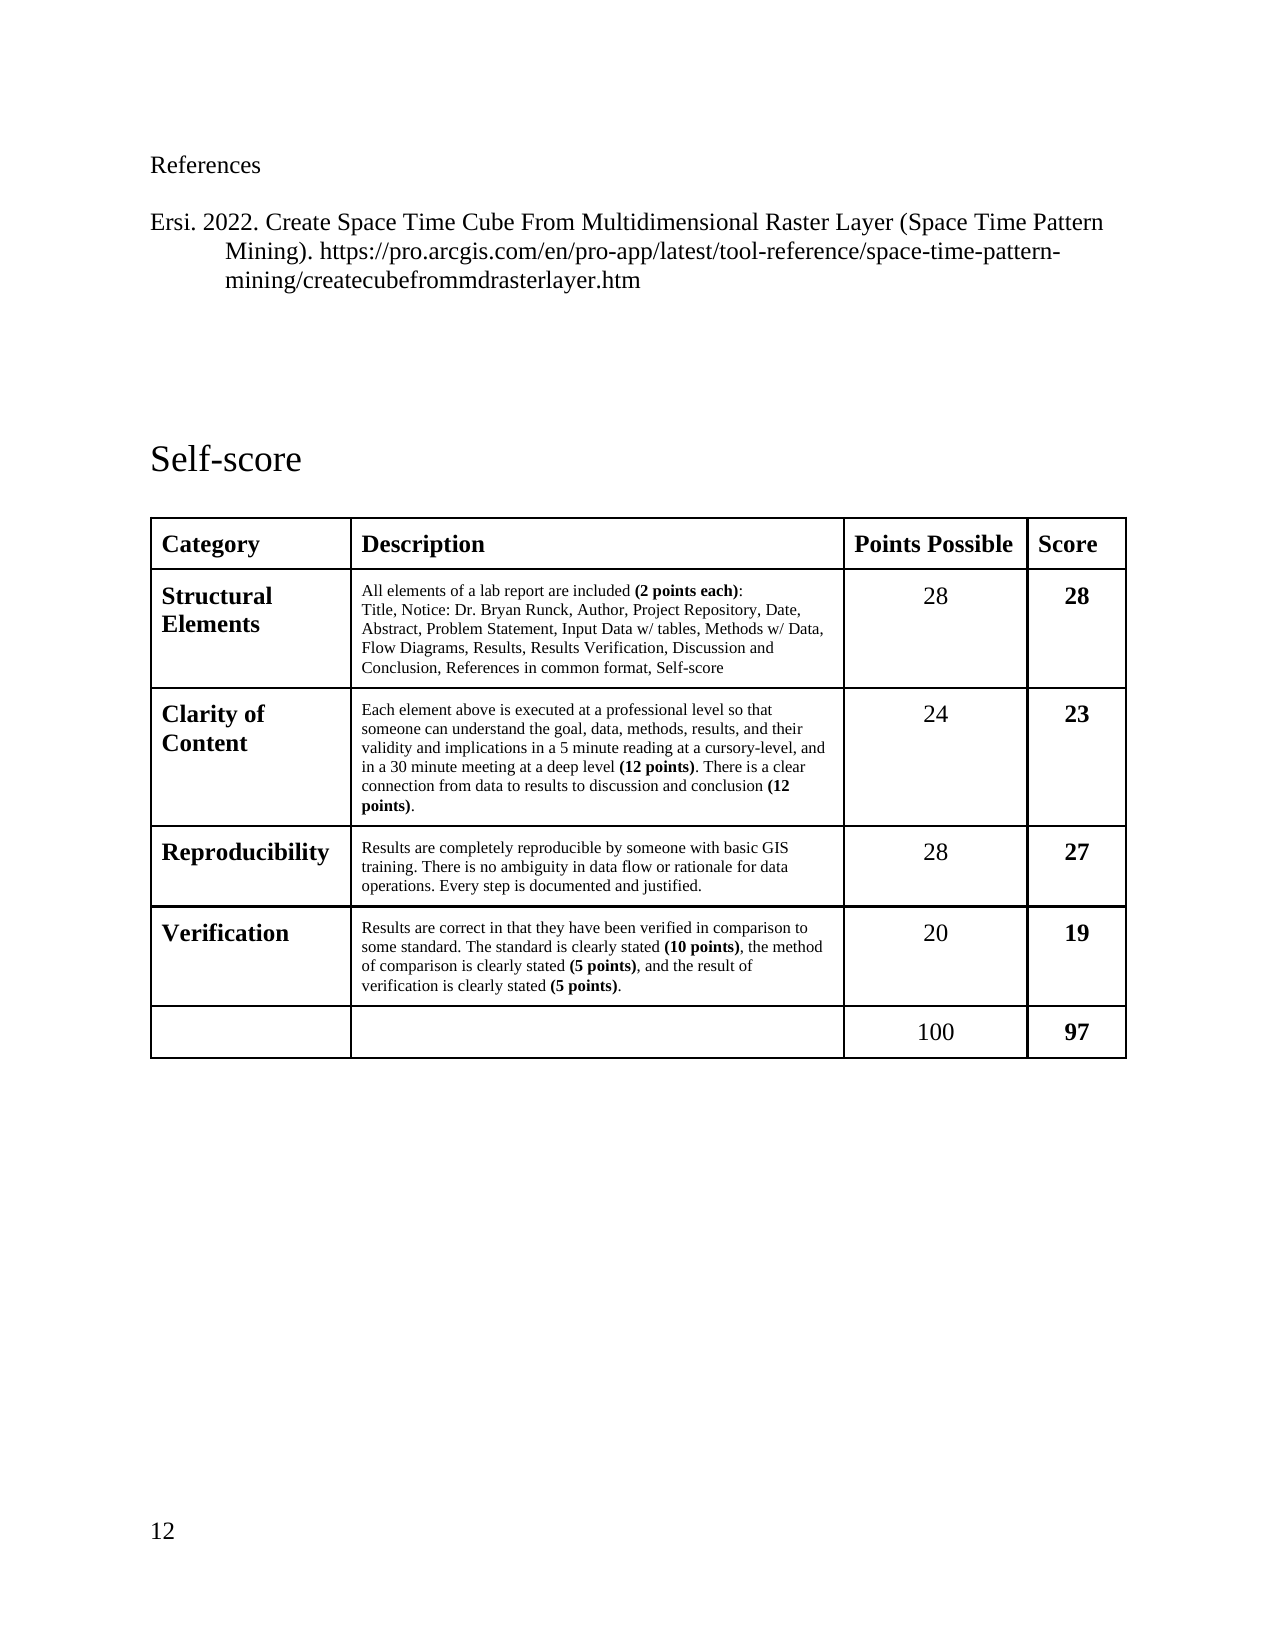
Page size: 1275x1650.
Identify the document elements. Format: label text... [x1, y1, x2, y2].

table_header Category [152, 519, 350, 568]
text References [150, 150, 1125, 179]
table_cell Results are correct in that they have been verified in comparison to some standard. The standard is clearly stated (10 points), the method of comparison is clearly stated (5 points), and the result of verification is clearly stated (5 points). [352, 908, 843, 1005]
table_cell 19 [1029, 908, 1125, 1005]
table_cell 23 [1029, 689, 1125, 825]
table_cell Structural Elements [152, 570, 350, 687]
subtitle Self-score [150, 436, 1125, 479]
subtitle Ersi. 2022. Create Space Time Cube From Multidimensional Raster Layer (Space Time Pattern [150, 207, 1125, 236]
table_cell Each element above is executed at a professional level so that someone can understand the goal, data, methods, results, and their validity and implications in a 5 minute reading at a cursory-level, and in a 30 minute meeting at a deep level (12 points). There is a clear connection from data to results to discussion and conclusion (12 points). [352, 689, 843, 825]
table_header Score [1029, 519, 1125, 568]
subtitle Mining). https://pro.arcgis.com/en/pro-app/latest/tool-reference/space-time-pattern-mining/createcubefrommdrasterlayer.htm [225, 236, 1125, 294]
table_cell 100 [845, 1007, 1026, 1057]
table_cell 97 [1029, 1007, 1125, 1057]
table_cell 24 [845, 689, 1026, 825]
table_cell 20 [845, 908, 1026, 1005]
table_cell All elements of a lab report are included (2 points each): Title, Notice: Dr. Bryan Runck, Author, Project Repository, Date, Abstract, Problem Statement, Input Data w/ tables, Methods w/ Data, Flow Diagrams, Results, Results Verification, Discussion and Conclusion, References in common format, Self-score [352, 570, 843, 687]
table_cell Results are completely reproducible by someone with basic GIS training. There is no ambiguity in data flow or rationale for data operations. Every step is documented and justified. [352, 827, 843, 905]
table_cell 27 [1029, 827, 1125, 905]
table_cell Clarity of Content [152, 689, 350, 825]
table_cell 28 [845, 827, 1026, 905]
table_header Description [352, 519, 843, 568]
table_cell 28 [1029, 570, 1125, 687]
table_cell 28 [845, 570, 1026, 687]
table_cell [152, 1007, 350, 1057]
table_header Points Possible [845, 519, 1026, 568]
table_cell [352, 1007, 843, 1057]
table_cell Reproducibility [152, 827, 350, 905]
table_cell Verification [152, 908, 350, 1005]
